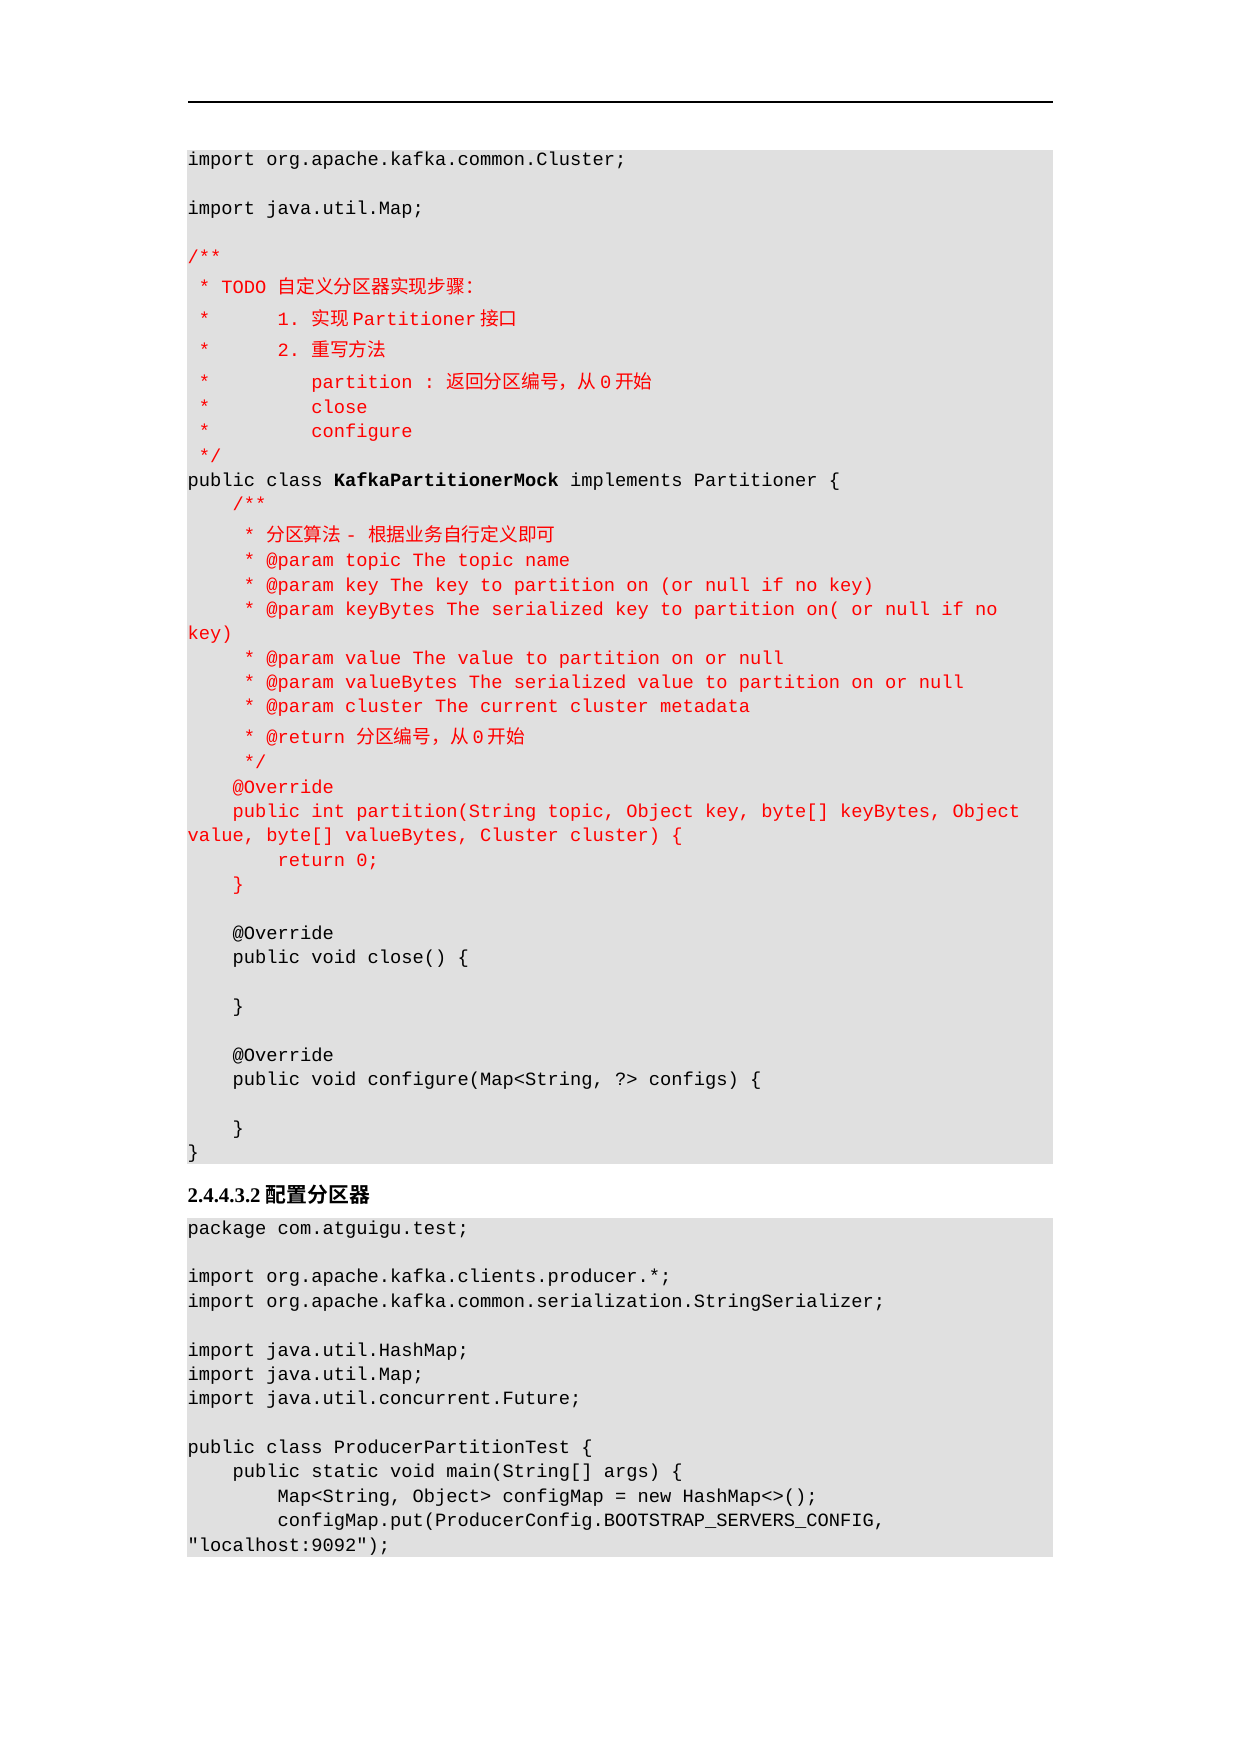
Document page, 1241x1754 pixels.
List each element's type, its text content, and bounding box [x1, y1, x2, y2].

text configMap.put(ProducerConfig.BOOTSTRAP_SERVERS_CONFIG, "localhost:9092"); [187, 1511, 1053, 1557]
text public class KafkaPartitionerMock implements Partitioner { [187, 471, 1053, 492]
text import org.apache.kafka.common.Cluster; [187, 150, 1053, 171]
text */ [187, 446, 1053, 468]
text public void close() { [187, 948, 1053, 969]
text } [187, 1119, 1053, 1140]
text public void configure(Map<String, ?> configs) { [187, 1070, 1053, 1091]
text Map<String, Object> configMap = new HashMap<>(); [187, 1487, 1053, 1508]
text * @param topic The topic name [187, 551, 1053, 572]
text /** [187, 247, 1053, 269]
text import java.util.HashMap; [187, 1340, 1053, 1362]
text * @param cluster The current cluster metadata [187, 697, 1053, 718]
subtitle 2.4.4.3.2 配置分区器 [187, 1178, 1053, 1208]
text return 0; [187, 851, 1053, 872]
text * configure [187, 422, 1053, 443]
text import java.util.concurrent.Future; [187, 1389, 1053, 1410]
text public int partition(String topic, Object key, byte[] keyBytes, Object value, byte[] valueBytes, Cluster cluster) { [187, 802, 1053, 847]
text } [187, 875, 1053, 896]
text * @param key The key to partition on (or null if no key) [187, 575, 1053, 597]
text } [187, 997, 1053, 1018]
text * partition : 返回分区编号，从0开始 [187, 366, 1053, 394]
text * @param value The value to partition on or null [187, 648, 1053, 670]
text */ [187, 753, 1053, 774]
text * TODO 自定义分区器实现步骤： [187, 272, 1053, 299]
text * 2. 重写方法 [187, 335, 1053, 362]
text import org.apache.kafka.common.serialization.StringSerializer; [187, 1292, 1053, 1313]
text import org.apache.kafka.clients.producer.*; [187, 1267, 1053, 1288]
text public static void main(String[] args) { [187, 1462, 1053, 1483]
text * @param keyBytes The serialized key to partition on( or null if no key) [187, 600, 1053, 645]
text * @param valueBytes The serialized value to partition on or null [187, 673, 1053, 694]
text @Override [187, 777, 1053, 799]
text import java.util.Map; [187, 1365, 1053, 1386]
text import java.util.Map; [187, 199, 1053, 220]
text /** [187, 495, 1053, 516]
text @Override [187, 924, 1053, 945]
text * 1. 实现Partitioner接口 [187, 303, 1053, 331]
text * 分区算法 - 根据业务自行定义即可 [187, 519, 1053, 547]
text package com.atguigu.test; [187, 1218, 1053, 1240]
text public class ProducerPartitionTest { [187, 1438, 1053, 1459]
text * close [187, 398, 1053, 419]
text @Override [187, 1046, 1053, 1067]
text * @return 分区编号，从0开始 [187, 722, 1053, 749]
text } [187, 1143, 1053, 1164]
